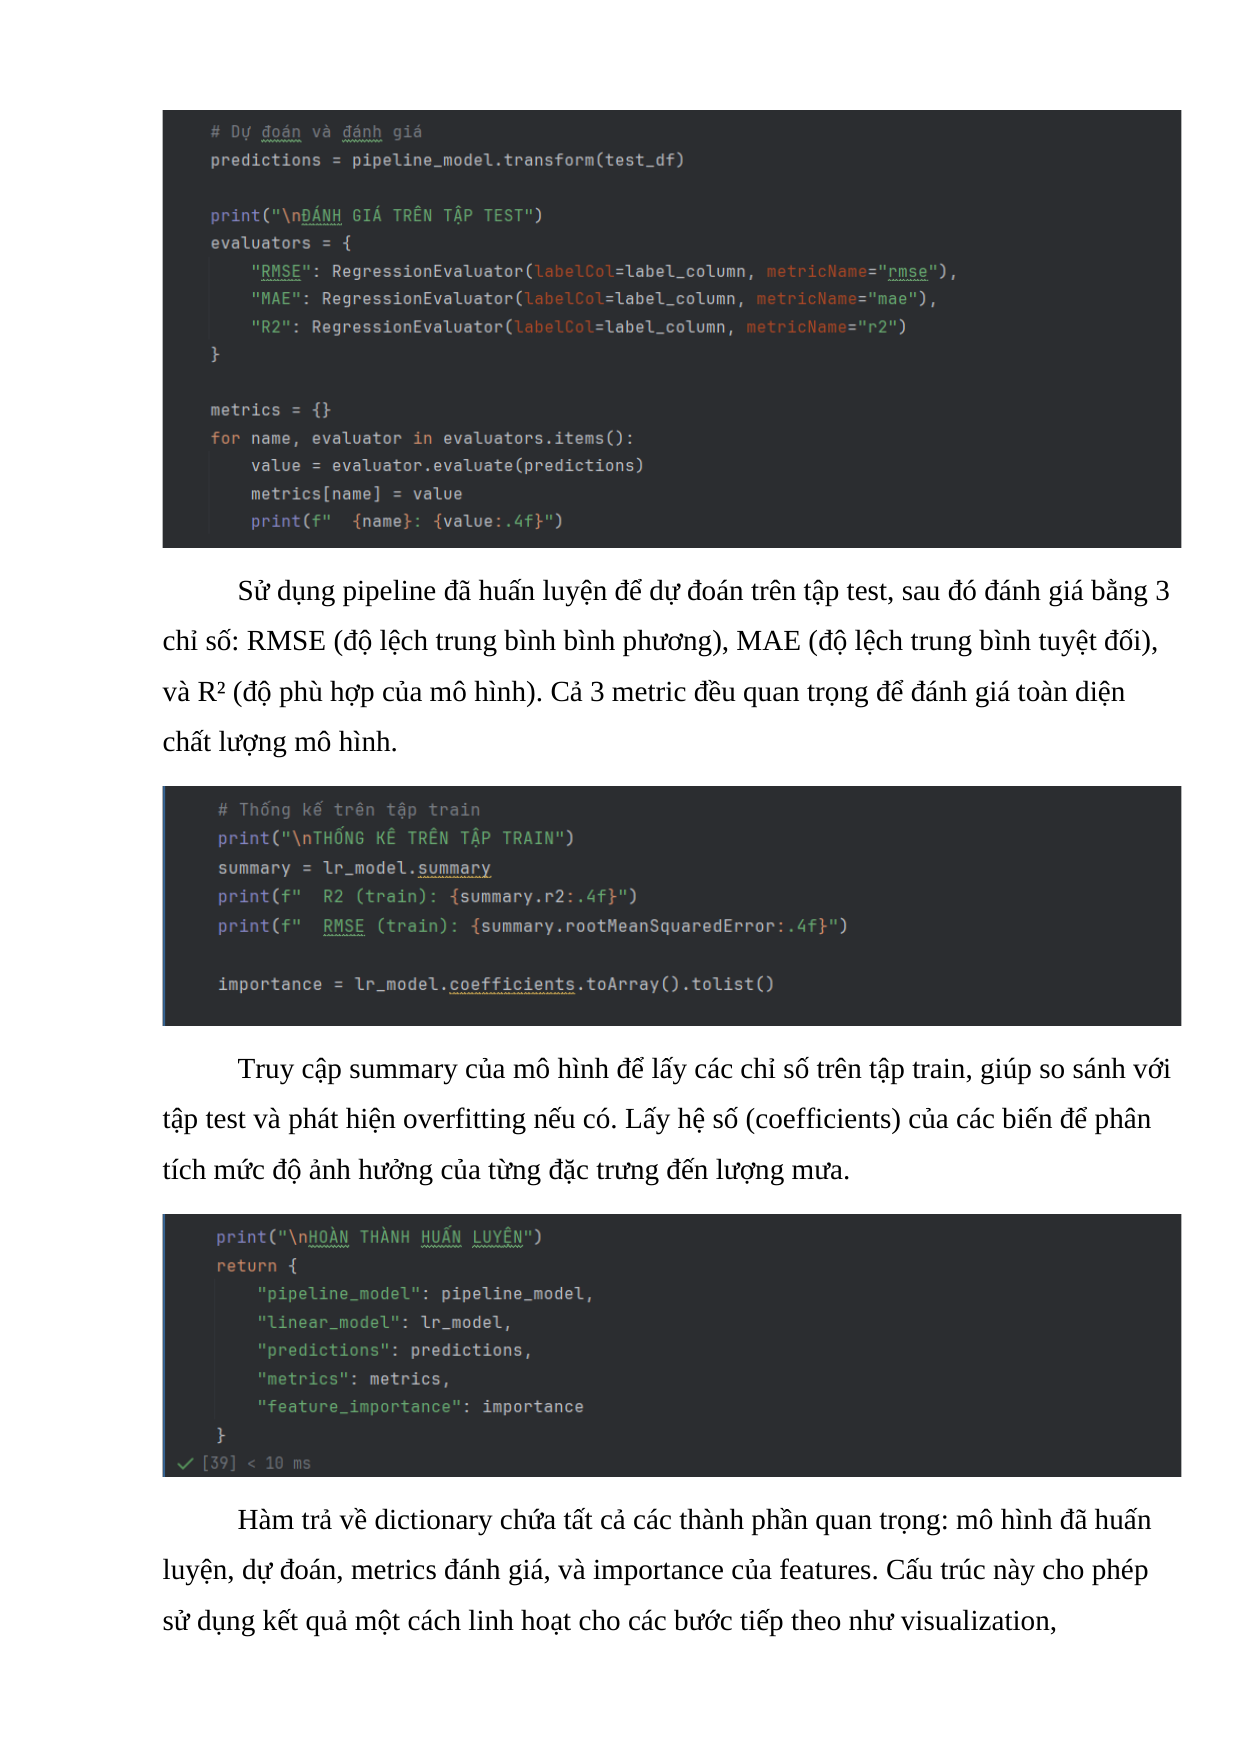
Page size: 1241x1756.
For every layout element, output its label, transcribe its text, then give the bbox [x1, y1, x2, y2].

picture [162, 110, 1182, 548]
text Truy cập summary của mô hình để lấy các chỉ số trên tập train, giúp so sánh với tập test và phát hiện overfitting nếu có. Lấy hệ số (coefficients) của các biến để phân tích mức độ ảnh hưởng của từng đặc trưng đến lượng mưa. [162, 1051, 1181, 1185]
text Sử dụng pipeline đã huấn luyện để dự đoán trên tập test, sau đó đánh giá bằng 3 chỉ số: RMSE (độ lệch trung bình bình phương), MAE (độ lệch trung bình tuyệt đối), và R² (độ phù hợp của mô hình). Cả 3 metric đều quan trọng để đánh giá toàn diện chất lượng mô hình. [162, 573, 1181, 758]
picture [162, 1214, 1182, 1477]
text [162, 1502, 1181, 1636]
picture [162, 786, 1182, 1026]
